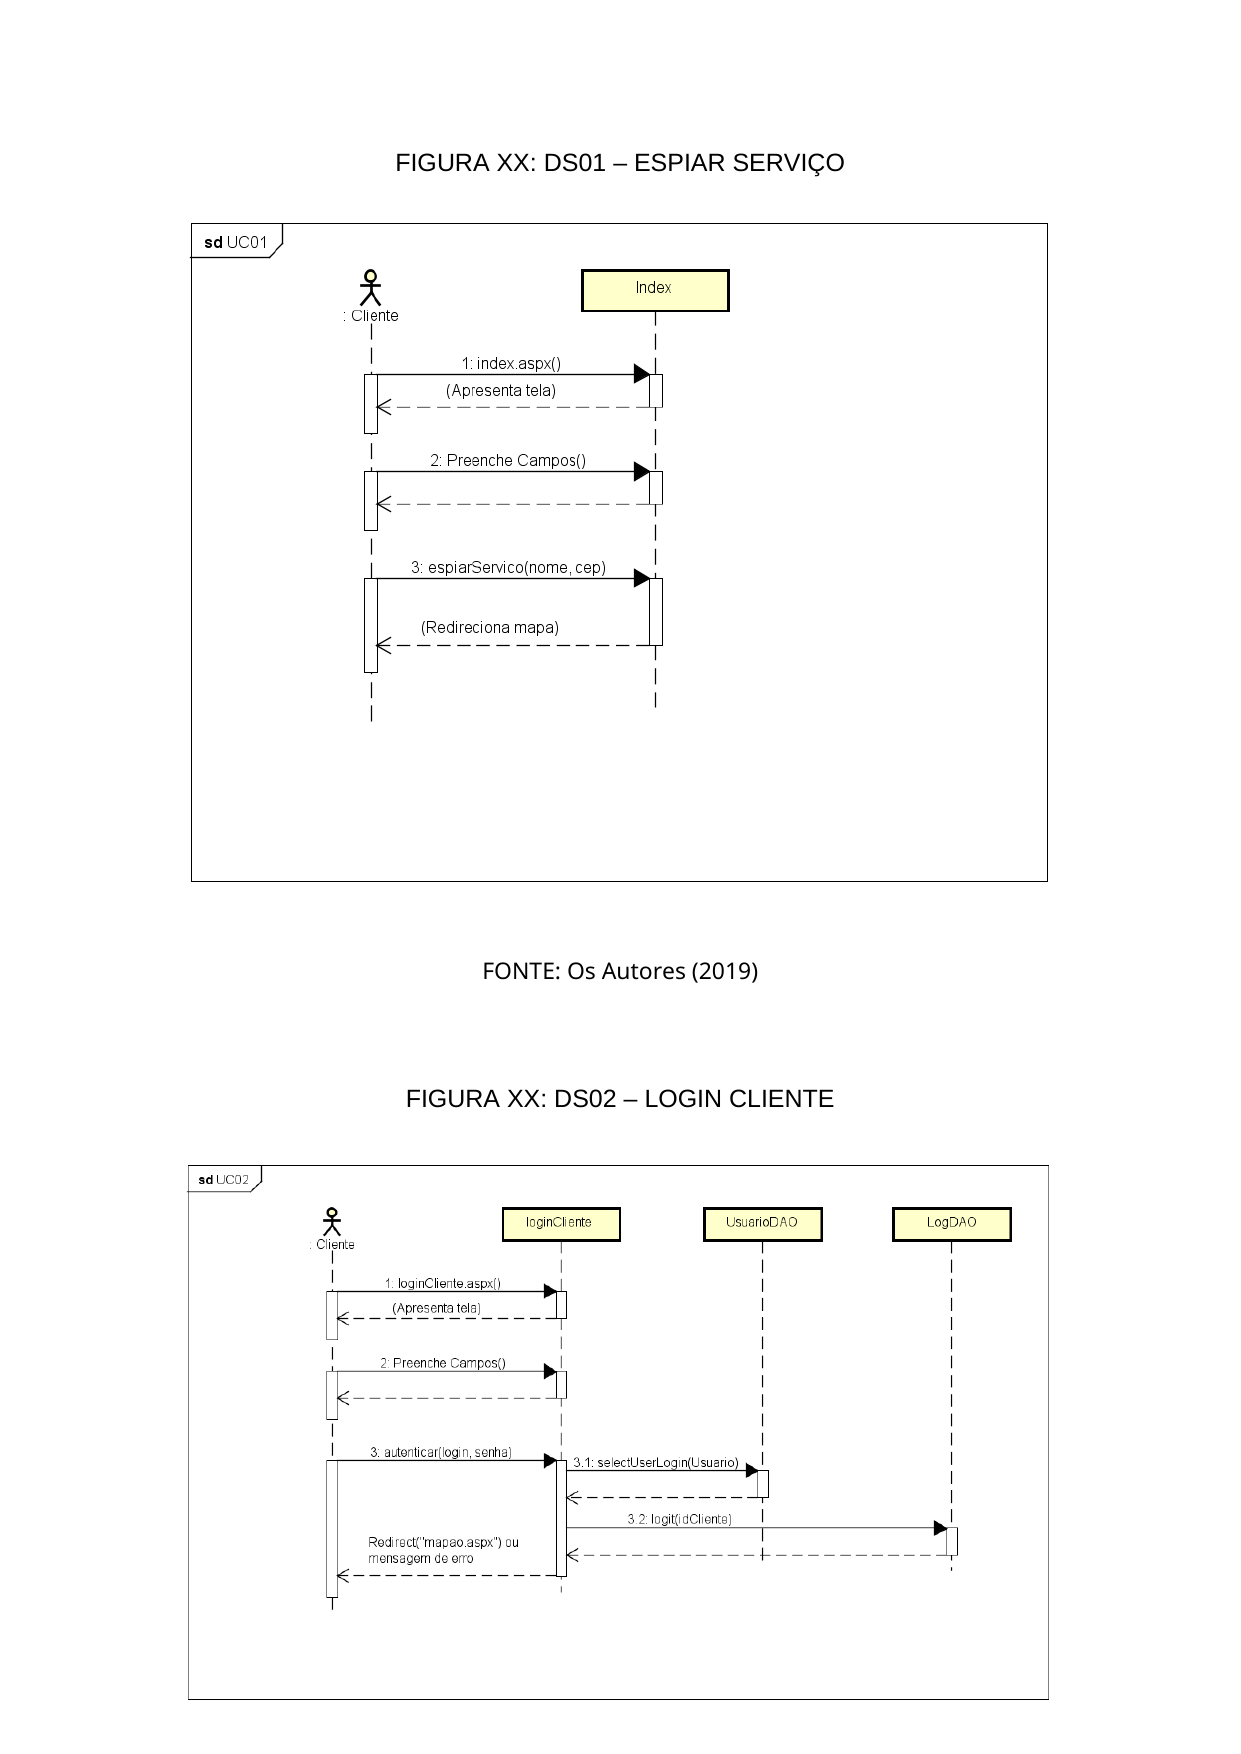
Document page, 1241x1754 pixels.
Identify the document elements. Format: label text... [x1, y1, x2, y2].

text FONTE: Os Autores (2019) [177, 955, 1063, 986]
text FIGURA XX: DS01 – ESPIAR SERVIÇO [177, 148, 1063, 176]
picture [177, 213, 1063, 893]
picture [177, 1156, 1063, 1708]
text FIGURA XX: DS02 – LOGIN CLIENTE [177, 1084, 1063, 1113]
